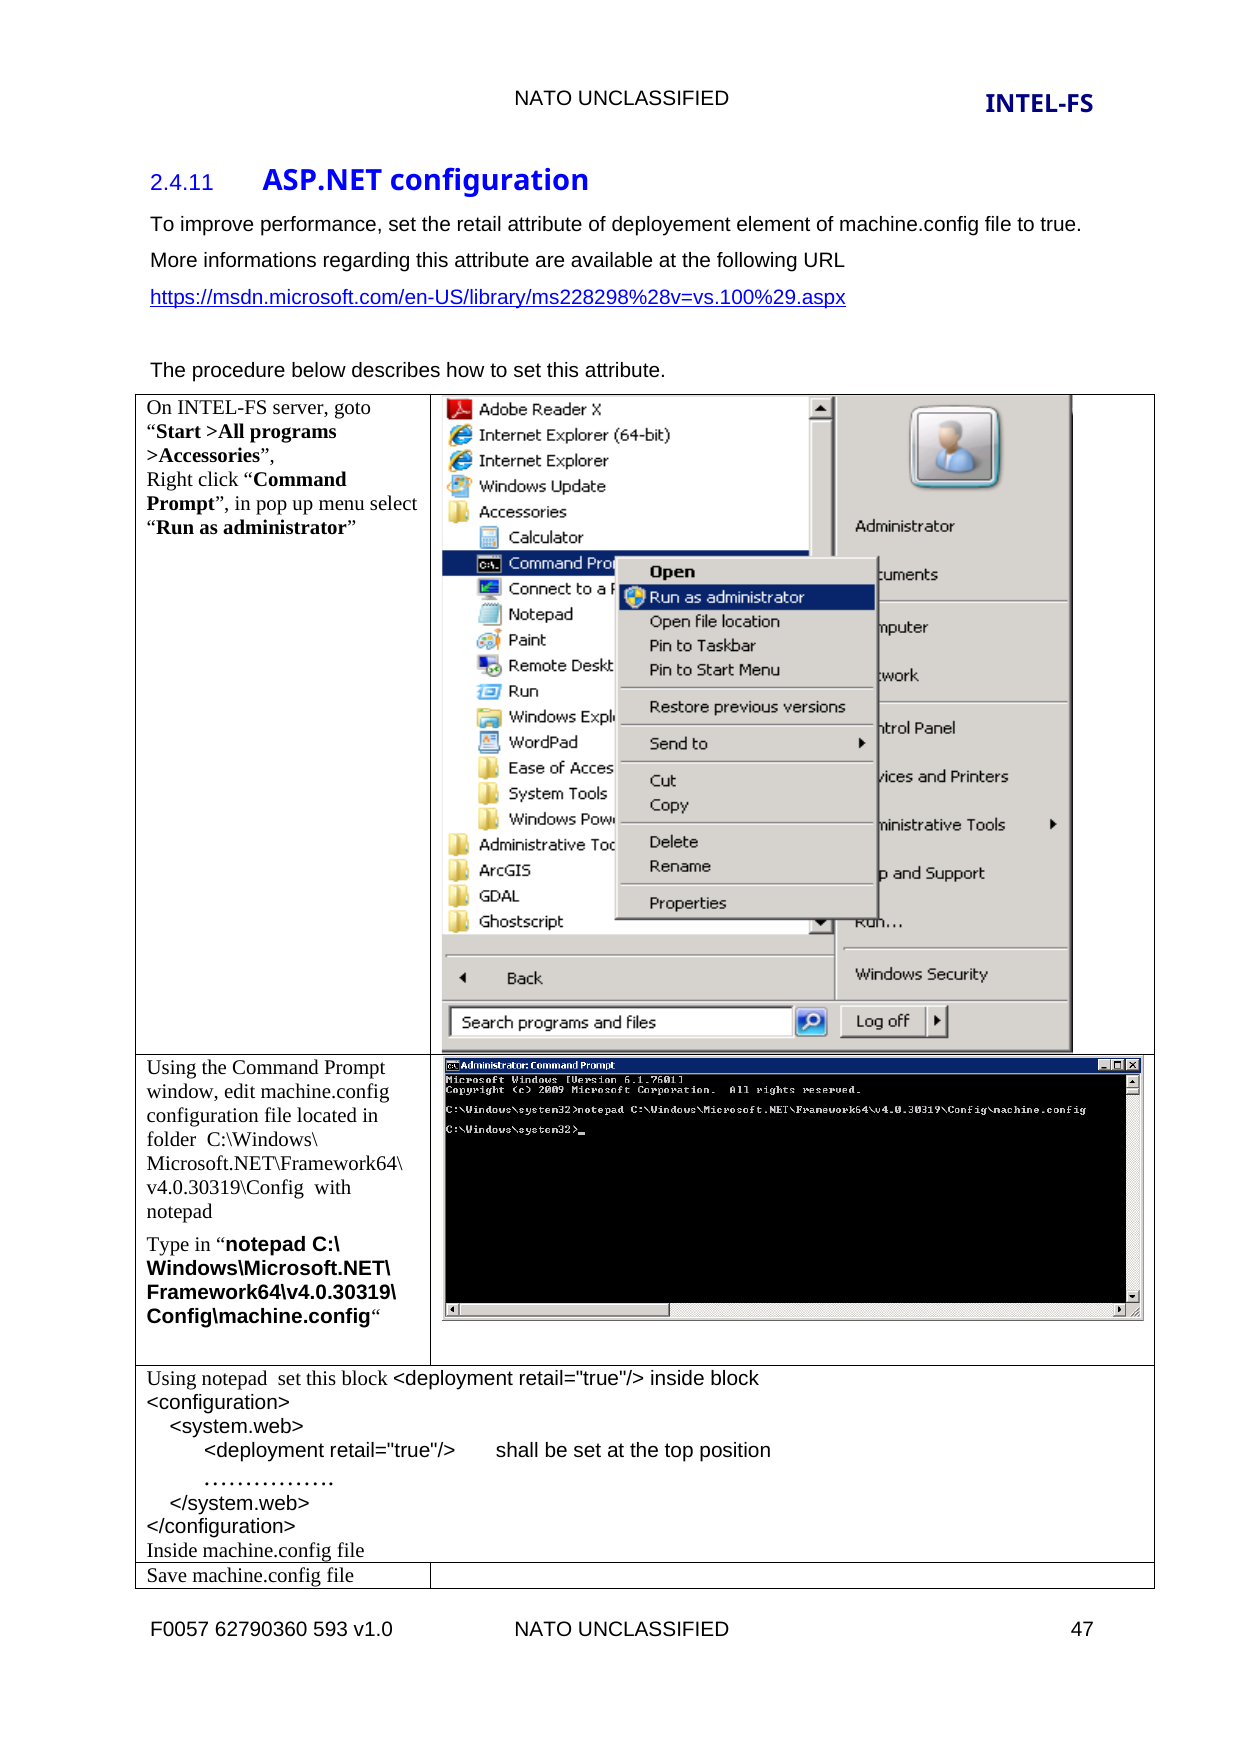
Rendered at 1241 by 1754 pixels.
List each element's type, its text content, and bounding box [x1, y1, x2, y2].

picture [441, 395, 1073, 1054]
list More informations regarding this attribute are available at the following URL [150, 248, 1090, 272]
table_cell Using the Command Prompt window, edit machine.config configuration file located in folder C:\Windows\Microsoft.NET\Framework64\v4.0.30319\Config with notepad Type in “notepad C:\Windows\Microsoft.NET\Framework64\v4.0.30319\Config\machine.config“ [136, 1055, 430, 1364]
table_header On INTEL-FS server, goto “Start >All programs >Accessories”, Right click “Command Prompt”, in pop up menu select “Run as administrator” [136, 395, 430, 1054]
table_header [1073, 395, 1154, 1054]
table_cell [431, 1055, 1154, 1364]
list https://msdn.microsoft.com/en-US/library/ms228298%28v=vs.100%29.aspx [150, 284, 1090, 308]
list To improve performance, set the retail attribute of deployement element of machine.config file to true. [150, 212, 1090, 236]
table_cell Using notepad set this block <deployment retail="true"/> inside block <configuration> <system.web> <deployment retail="true"/> shall be set at the top position ……………. </system.web> </configuration> Inside machine.config file [136, 1366, 1154, 1562]
picture [441, 1055, 1144, 1321]
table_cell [136, 1563, 430, 1587]
table_header [431, 395, 441, 1054]
table_cell [431, 1563, 1154, 1587]
list The procedure below describes how to set this attribute. [150, 357, 1090, 381]
subtitle ASP.NET configuration [150, 159, 1090, 199]
